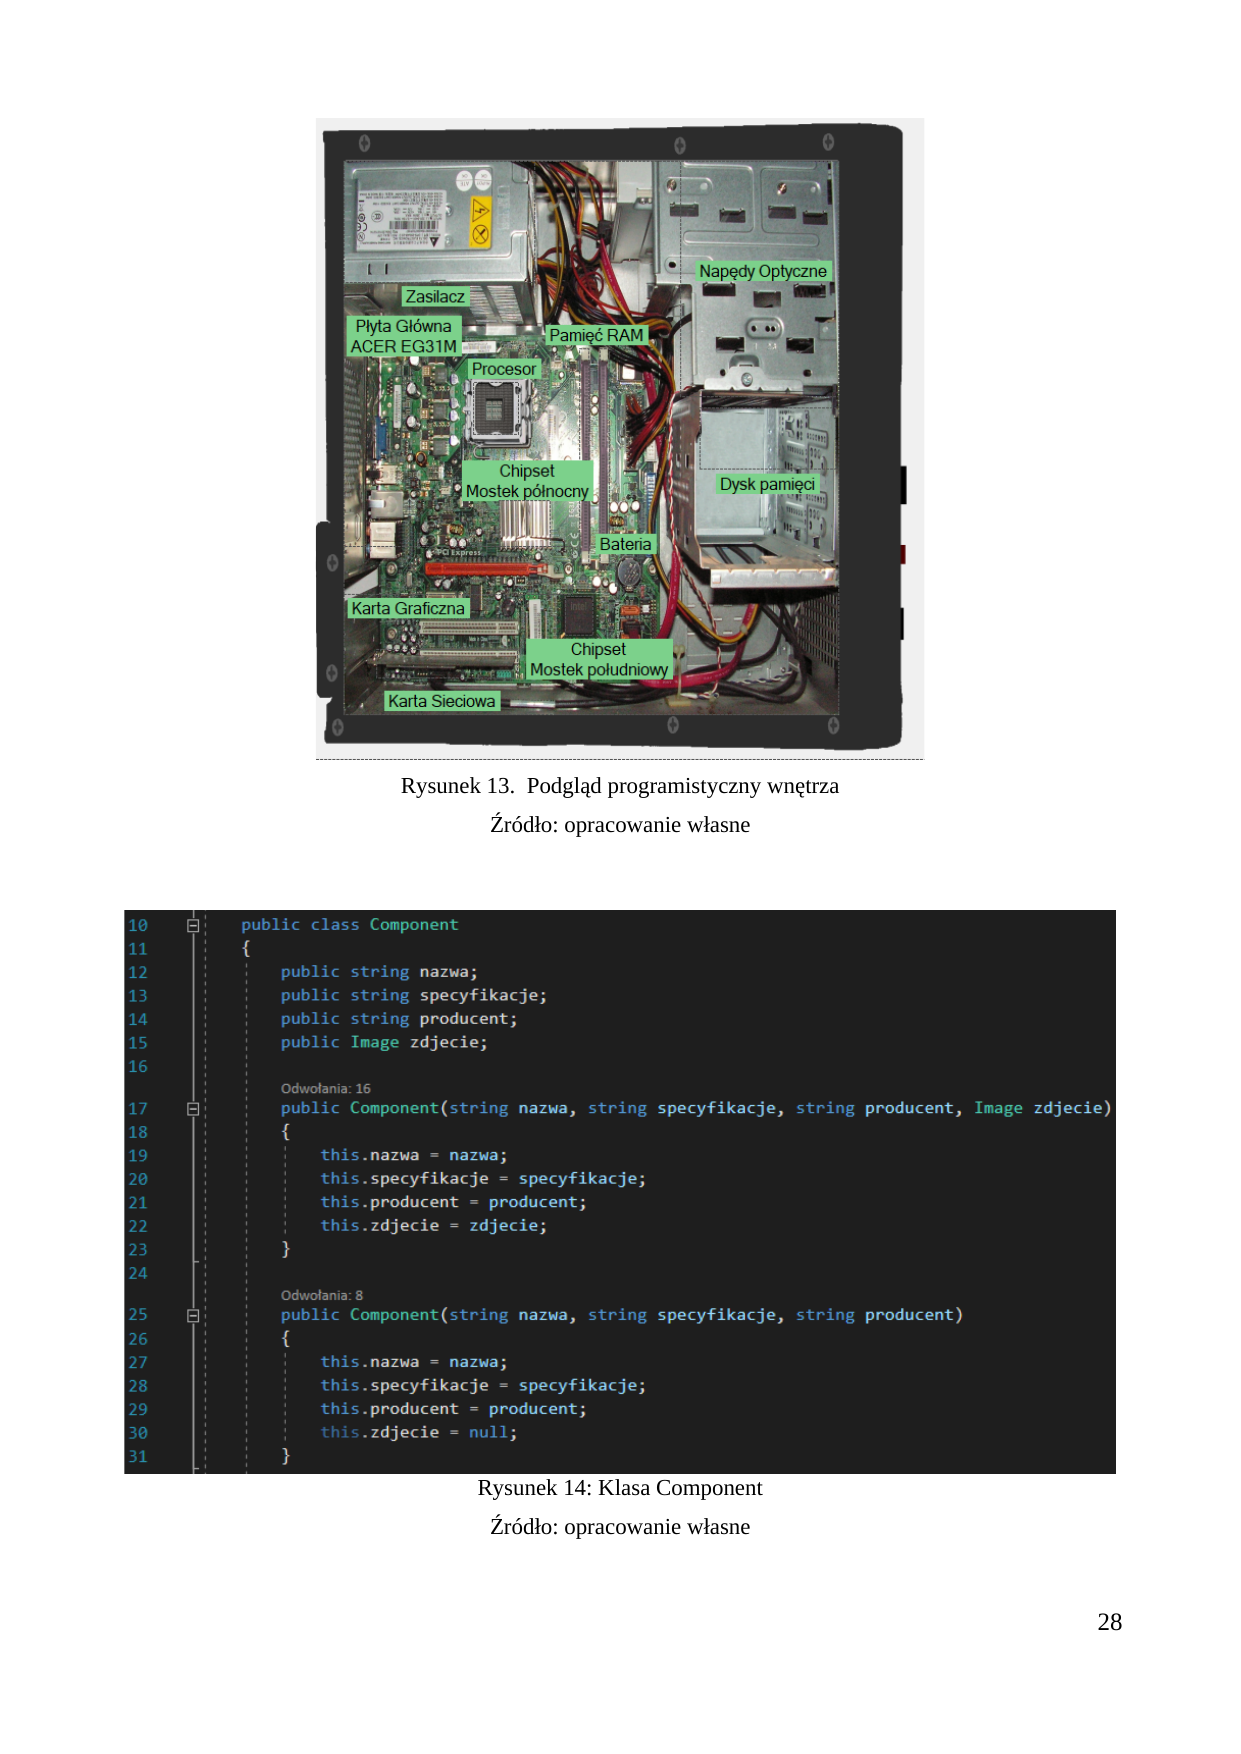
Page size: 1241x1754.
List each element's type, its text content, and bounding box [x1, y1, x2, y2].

text Rysunek 13. Podgląd programistyczny wnętrza [118, 772, 1122, 798]
text Źródło: opracowanie własne [118, 811, 1122, 837]
picture [315, 118, 925, 760]
text Źródło: opracowanie własne [118, 1513, 1122, 1539]
picture [124, 910, 1116, 1474]
